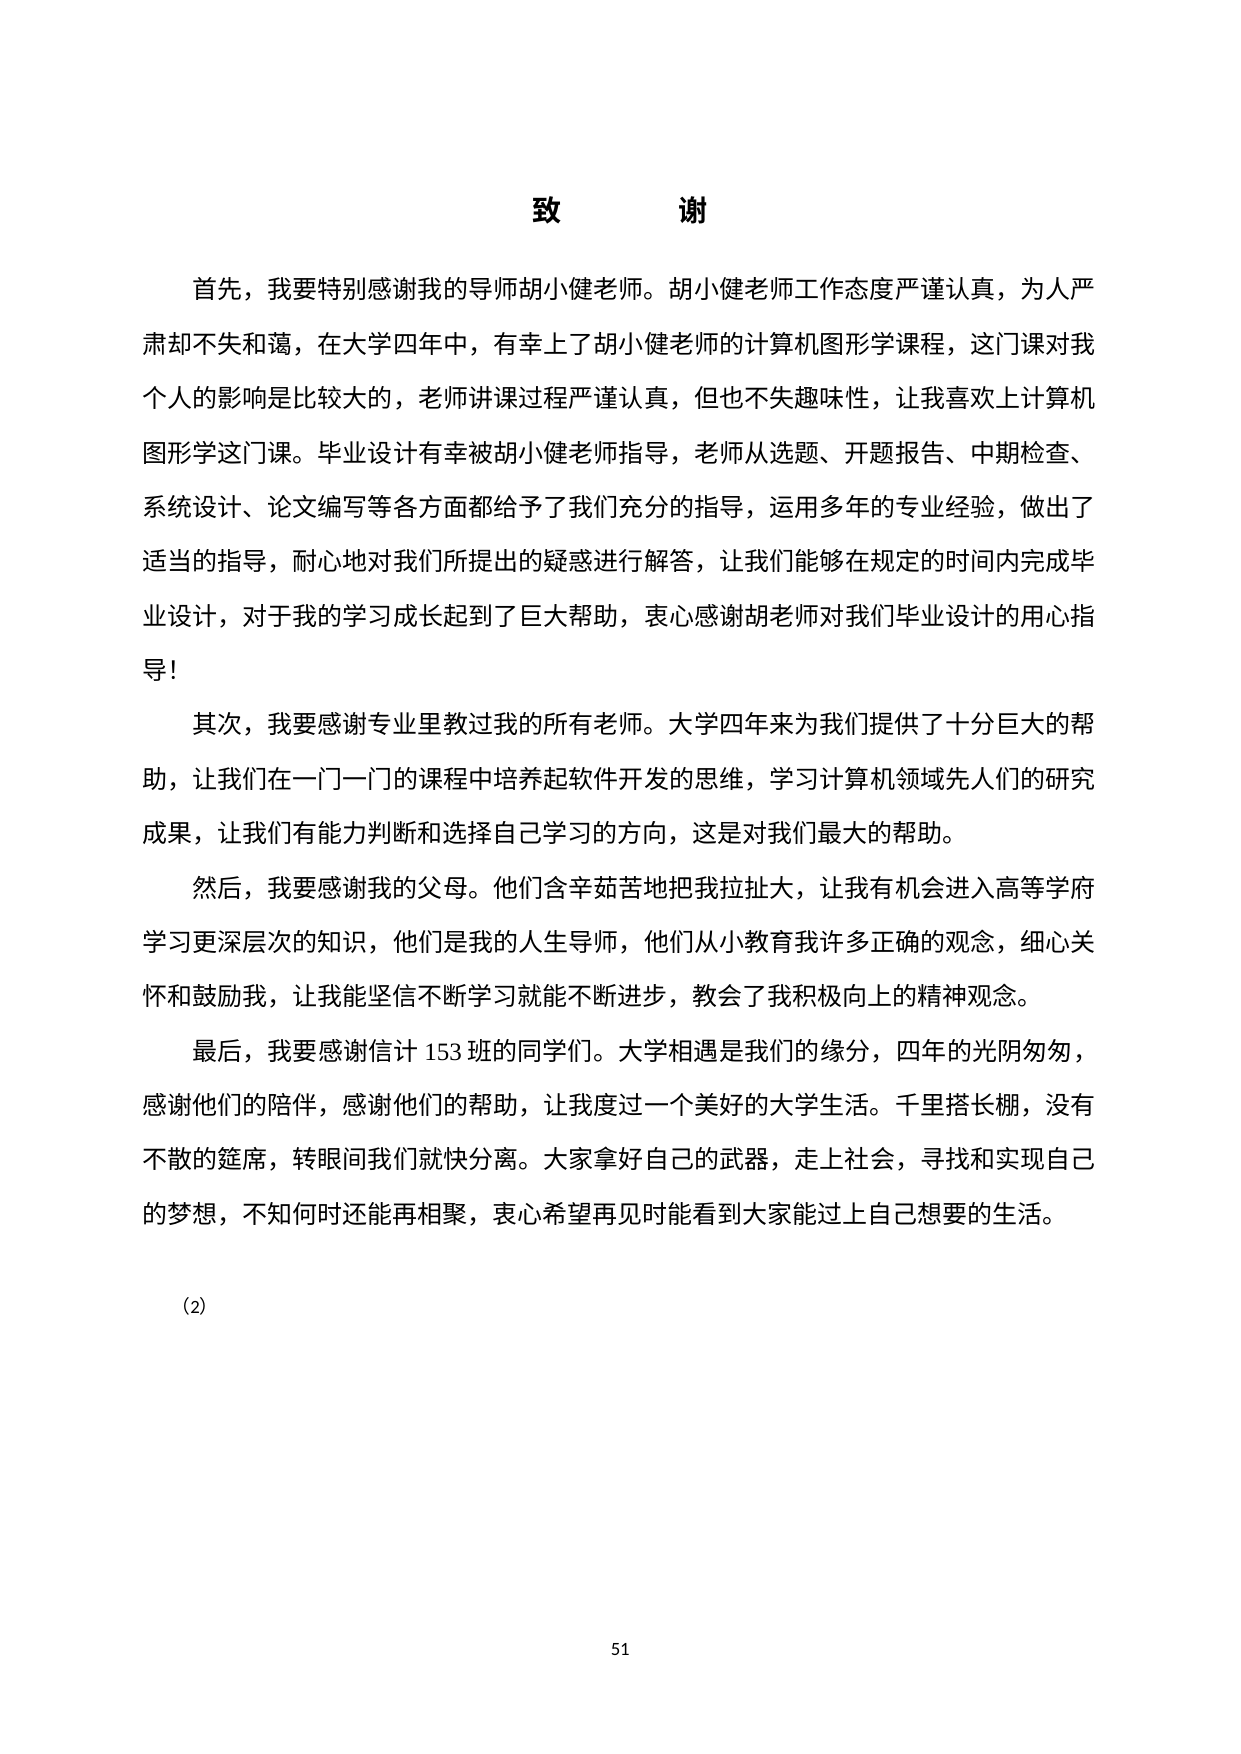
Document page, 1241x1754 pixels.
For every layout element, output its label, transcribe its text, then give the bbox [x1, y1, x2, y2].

title 致 谢 [142, 174, 1098, 242]
text 首先，我要特别感谢我的导师胡小健老师。胡小健老师工作态度严谨认真，为人严肃却不失和蔼，在大学四年中，有幸上了胡小健老师的计算机图形学课程，这门课对我个人的影响是比较大的，老师讲课过程严谨认真，但也不失趣味性，让我喜欢上计算机图形学这门课。毕业设计有幸被胡小健老师指导，老师从选题、开题报告、中期检查、系统设计、论文编写等各方面都给予了我们充分的指导，运用多年的专业经验，做出了适当的指导，耐心地对我们所提出的疑惑进行解答，让我们能够在规定的时间内完成毕业设计，对于我的学习成长起到了巨大帮助，衷心感谢胡老师对我们毕业设计的用心指导！ [142, 270, 1098, 687]
text 然后，我要感谢我的父母。他们含辛茹苦地把我拉扯大，让我有机会进入高等学府学习更深层次的知识，他们是我的人生导师，他们从小教育我许多正确的观念，细心关怀和鼓励我，让我能坚信不断学习就能不断进步，教会了我积极向上的精神观念。 [142, 868, 1098, 1013]
text 最后，我要感谢信计153班的同学们。大学相遇是我们的缘分，四年的光阴匆匆，感谢他们的陪伴，感谢他们的帮助，让我度过一个美好的大学生活。千里搭长棚，没有不散的筵席，转眼间我们就快分离。大家拿好自己的武器，走上社会，寻找和实现自己的梦想，不知何时还能再相聚，衷心希望再见时能看到大家能过上自己想要的生活。 [142, 1031, 1098, 1231]
text 其次，我要感谢专业里教过我的所有老师。大学四年来为我们提供了十分巨大的帮助，让我们在一门一门的课程中培养起软件开发的思维，学习计算机领域先人们的研究成果，让我们有能力判断和选择自己学习的方向，这是对我们最大的帮助。 [142, 705, 1098, 850]
